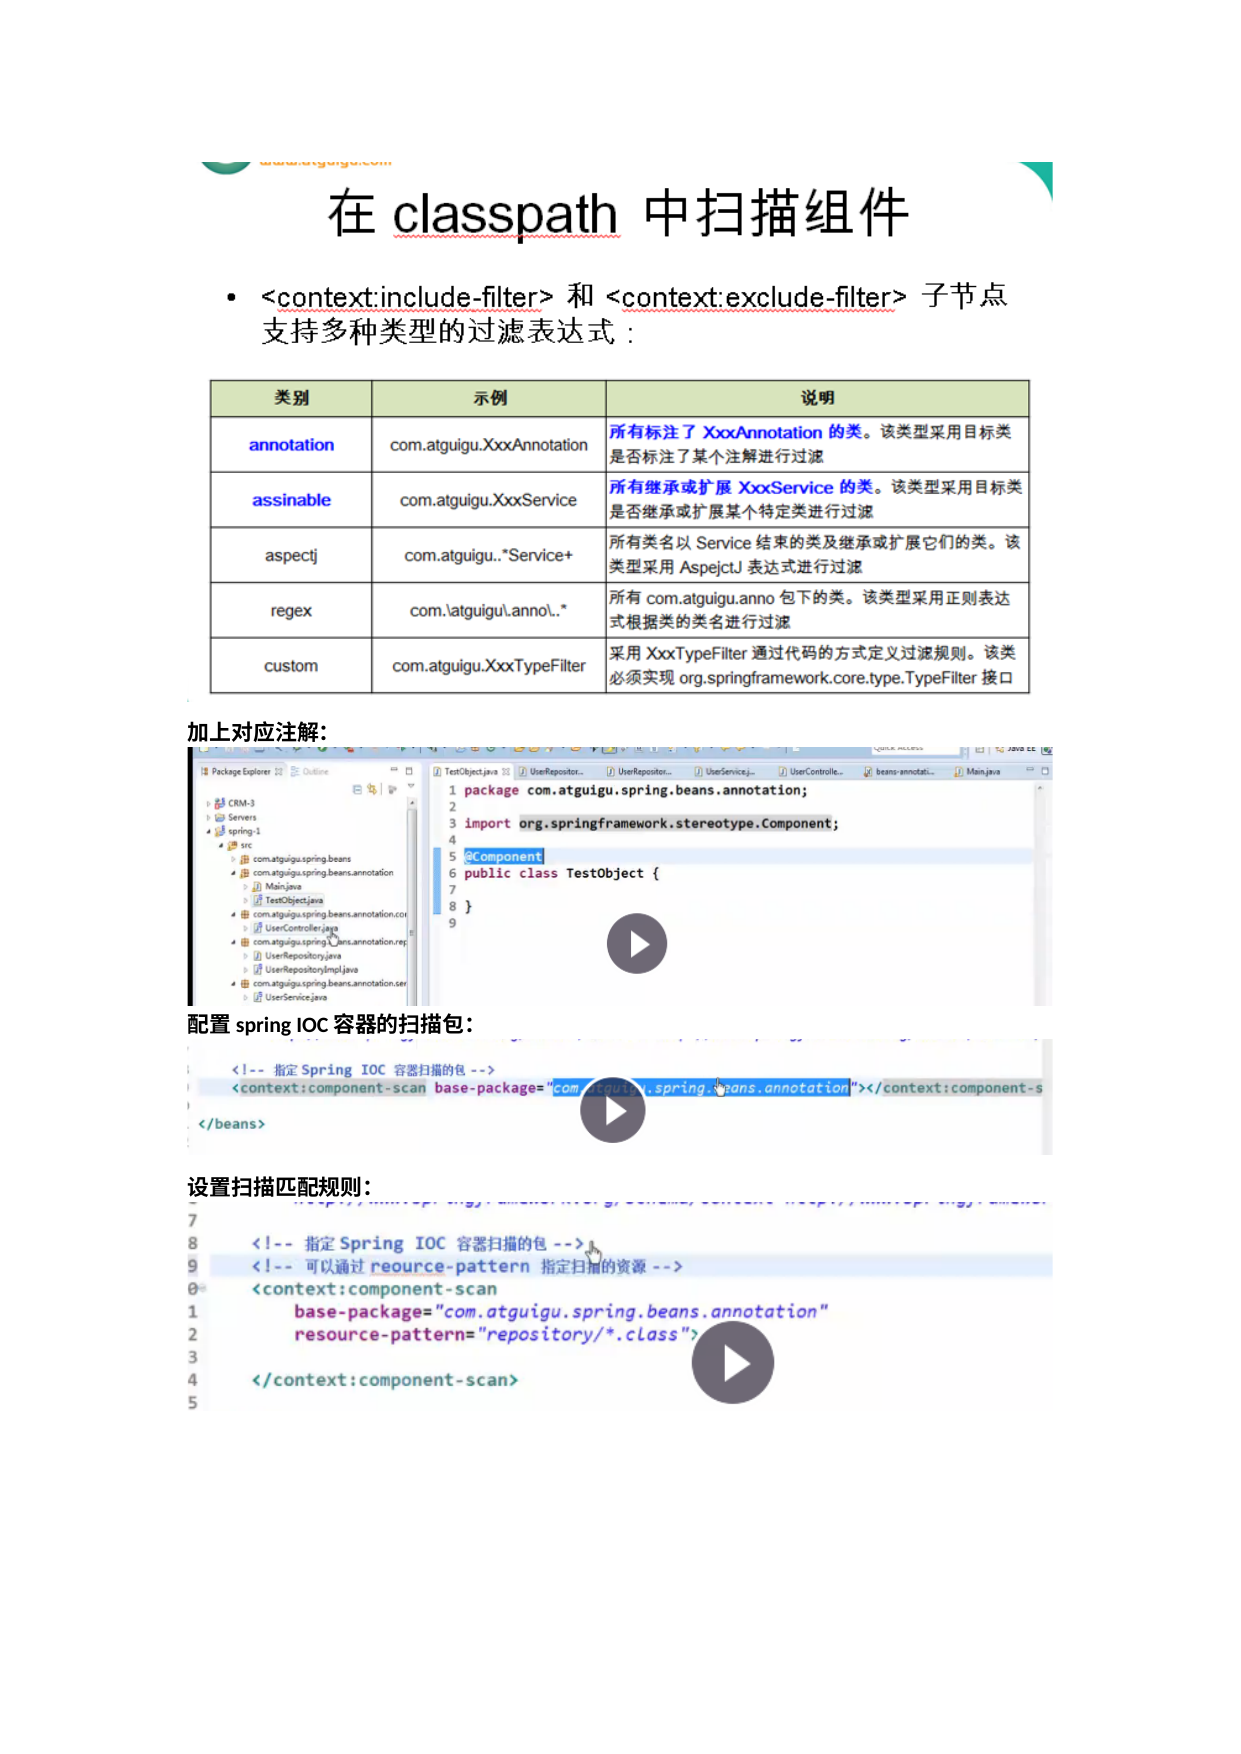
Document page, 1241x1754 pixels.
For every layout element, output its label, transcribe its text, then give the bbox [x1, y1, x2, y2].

picture [187, 747, 1053, 1006]
picture [187, 1039, 1053, 1155]
picture [187, 1202, 1053, 1411]
text 配置spring IOC容器的扫描包： [187, 1007, 1053, 1039]
text 加上对应注解： [187, 714, 1053, 747]
text 设置扫描匹配规则： [187, 1169, 1053, 1202]
picture [187, 162, 1053, 702]
